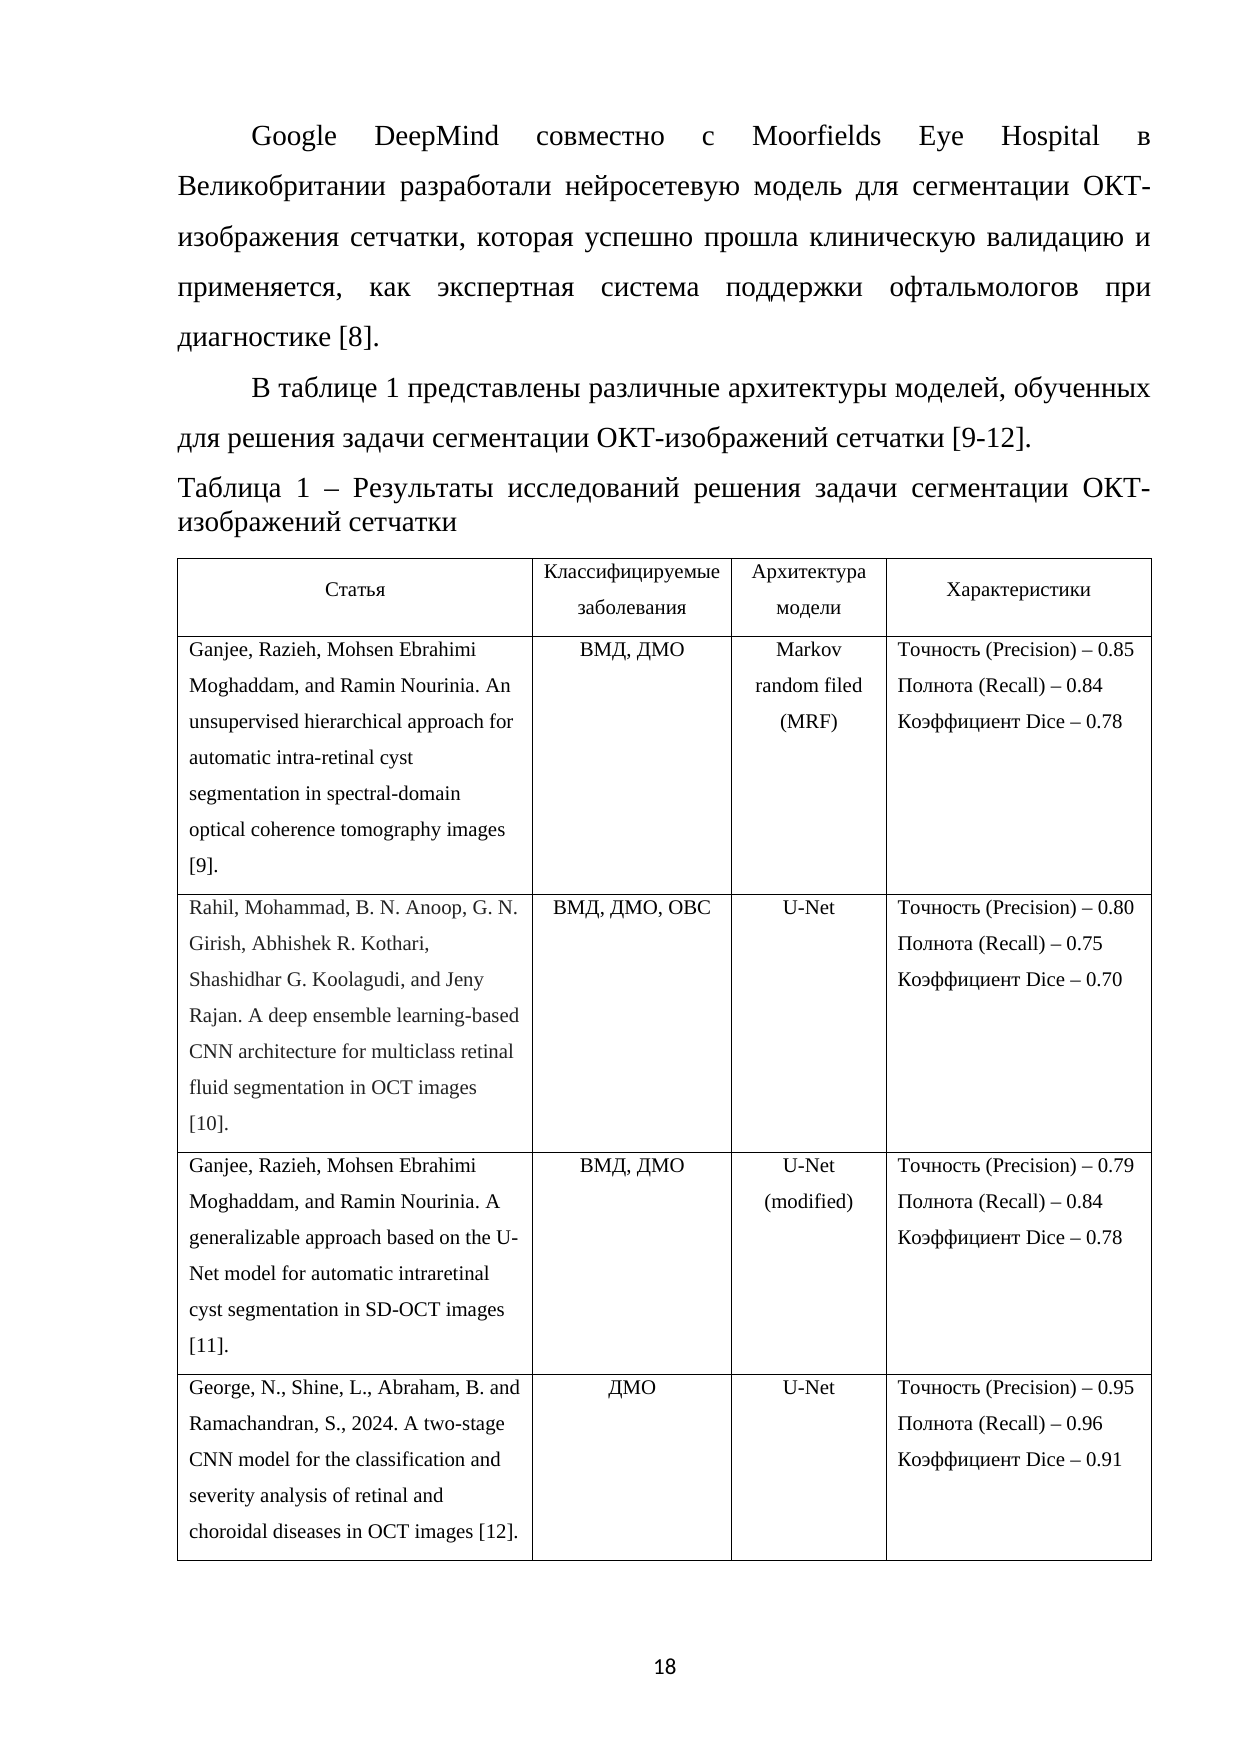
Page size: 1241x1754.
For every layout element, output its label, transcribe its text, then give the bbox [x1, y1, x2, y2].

table_cell Ganjee, Razieh, Mohsen Ebrahimi Moghaddam, and Ramin Nourinia. An unsupervised hierarchical approach for automatic intra-retinal cyst segmentation in spectral-domain optical coherence tomography images [9]. [178, 637, 532, 894]
table_header Статья [178, 559, 532, 636]
table_cell ВМД, ДМО [533, 1153, 731, 1374]
table_cell Точность (Precision) – 0.80 Полнота (Recall) – 0.75 Коэффициент Dice – 0.70 [887, 895, 1151, 1152]
table_cell U-Net [732, 895, 886, 1152]
table_header Классифицируемые заболевания [533, 559, 731, 636]
table_cell Rahil, Mohammad, B. N. Anoop, G. N. Girish, Abhishek R. Kothari, Shashidhar G. Koolagudi, and Jeny Rajan. A deep ensemble learning-based CNN architecture for multiclass retinal fluid segmentation in OCT images [10]. [178, 895, 532, 1152]
table_cell Точность (Precision) – 0.79 Полнота (Recall) – 0.84 Коэффициент Dice – 0.78 [887, 1153, 1151, 1374]
table_cell U-Net (modified) [732, 1153, 886, 1374]
table_cell U-Net [732, 1375, 886, 1560]
table_cell ВМД, ДМО, ОВС [533, 895, 731, 1152]
text В таблице 1 представлены различные архитектуры моделей, обученных для решения задачи сегментации ОКТ-изображений сетчатки [9-12]. [177, 370, 1152, 453]
table_header Архитектура модели [732, 559, 886, 636]
text Google DeepMind совместно с Moorfields Eye Hospital в Великобритании разработали нейросетевую модель для сегментации ОКТ-изображения сетчатки, которая успешно прошла клиническую валидацию и применяется, как экспертная система поддержки офтальмологов при диагностике [8]. [177, 118, 1152, 353]
table_cell Точность (Precision) – 0.95 Полнота (Recall) – 0.96 Коэффициент Dice – 0.91 [887, 1375, 1151, 1560]
table_cell ДМО [533, 1375, 731, 1560]
table_header Характеристики [887, 559, 1151, 636]
table_cell Markov random filed (MRF) [732, 637, 886, 894]
table_cell Ganjee, Razieh, Mohsen Ebrahimi Moghaddam, and Ramin Nourinia. A generalizable approach based on the U-Net model for automatic intraretinal cyst segmentation in SD-OCT images [11]. [178, 1153, 532, 1374]
table_cell ВМД, ДМО [533, 637, 731, 894]
table_cell Точность (Precision) – 0.85 Полнота (Recall) – 0.84 Коэффициент Dice – 0.78 [887, 637, 1151, 894]
table_cell George, N., Shine, L., Abraham, B. and Ramachandran, S., 2024. A two-stage CNN model for the classification and severity analysis of retinal and choroidal diseases in OCT images [12]. [178, 1375, 532, 1560]
